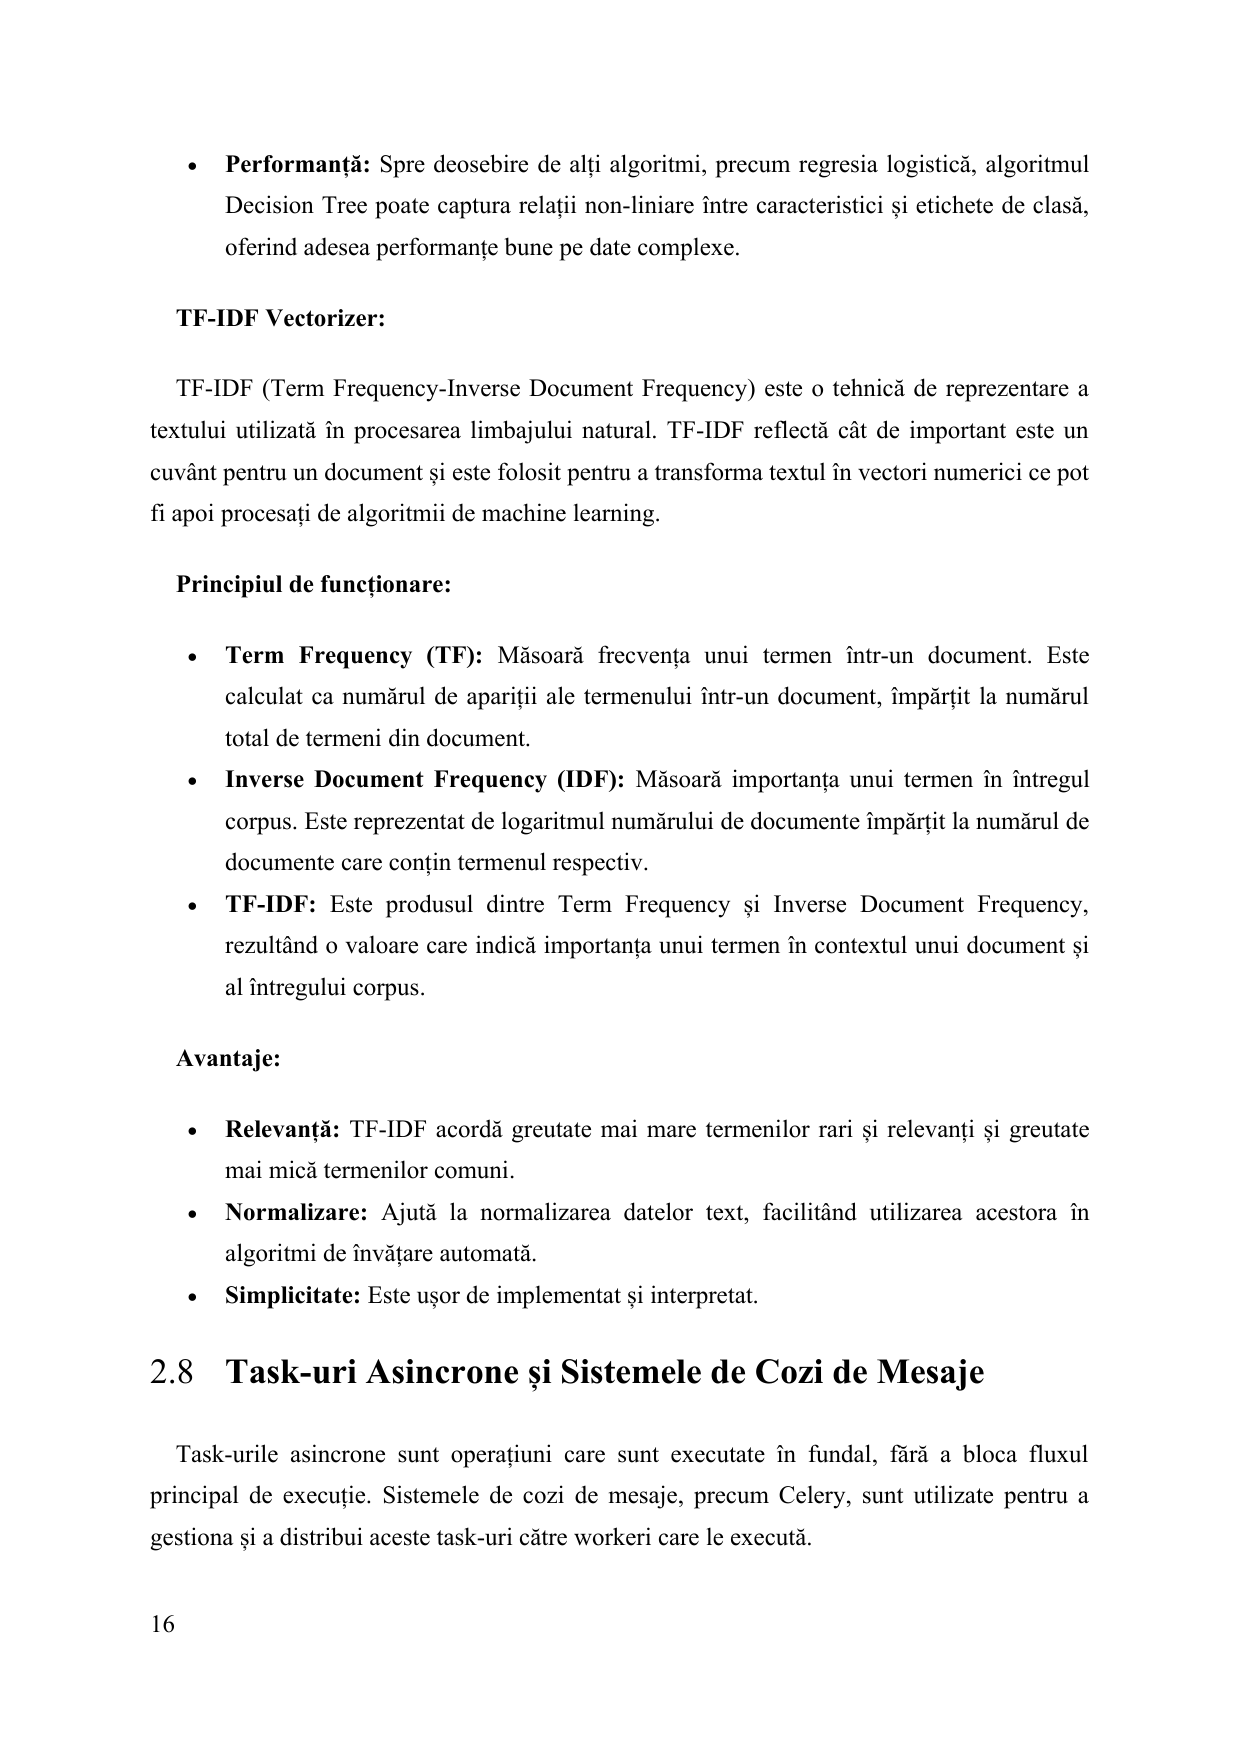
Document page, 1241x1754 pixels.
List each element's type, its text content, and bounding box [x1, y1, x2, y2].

list Relevanță: TF-IDF acordă greutate mai mare termenilor rari și relevanți și greutate mai mică termenilor comuni. [187, 1115, 1090, 1184]
list Performanță: Spre deosebire de alți algoritmi, precum regresia logistică, algoritmul Decision Tree poate captura relații non-liniare între caracteristici și etichete de clasă, oferind adesea performanțe bune pe date complexe. [187, 150, 1090, 261]
subtitle Avantaje: [176, 1044, 1065, 1072]
text TF-IDF (Term Frequency-Inverse Document Frequency) este o tehnică de reprezentare a textului utilizată în procesarea limbajului natural. TF-IDF reflectă cât de important este un cuvânt pentru un document și este folosit pentru a transforma textul în vectori numerici ce pot fi apoi procesați de algoritmii de machine learning. [150, 374, 1090, 527]
list TF-IDF: Este produsul dintre Term Frequency și Inverse Document Frequency, rezultând o valoare care indică importanța unui termen în contextul unui document și al întregului corpus. [187, 890, 1090, 1001]
subtitle Principiul de funcționare: [176, 570, 1065, 598]
subtitle Task-uri Asincrone și Sistemele de Cozi de Mesaje [150, 1352, 1090, 1391]
text Task-urile asincrone sunt operațiuni care sunt executate în fundal, fără a bloca fluxul principal de execuție. Sistemele de cozi de mesaje, precum Celery, sunt utilizate pentru a gestiona și a distribui aceste task-uri către workeri care le execută. [150, 1440, 1090, 1551]
list Term Frequency (TF): Măsoară frecvența unui termen într-un document. Este calculat ca numărul de apariții ale termenului într-un document, împărțit la numărul total de termeni din document. [187, 641, 1090, 752]
list Inverse Document Frequency (IDF): Măsoară importanța unui termen în întregul corpus. Este reprezentat de logaritmul numărului de documente împărțit la numărul de documente care conțin termenul respectiv. [187, 765, 1090, 876]
list Simplicitate: Este ușor de implementat și interpretat. [187, 1281, 1090, 1309]
list Normalizare: Ajută la normalizarea datelor text, facilitând utilizarea acestora în algoritmi de învățare automată. [187, 1198, 1090, 1267]
subtitle TF-IDF Vectorizer: [176, 304, 1065, 332]
